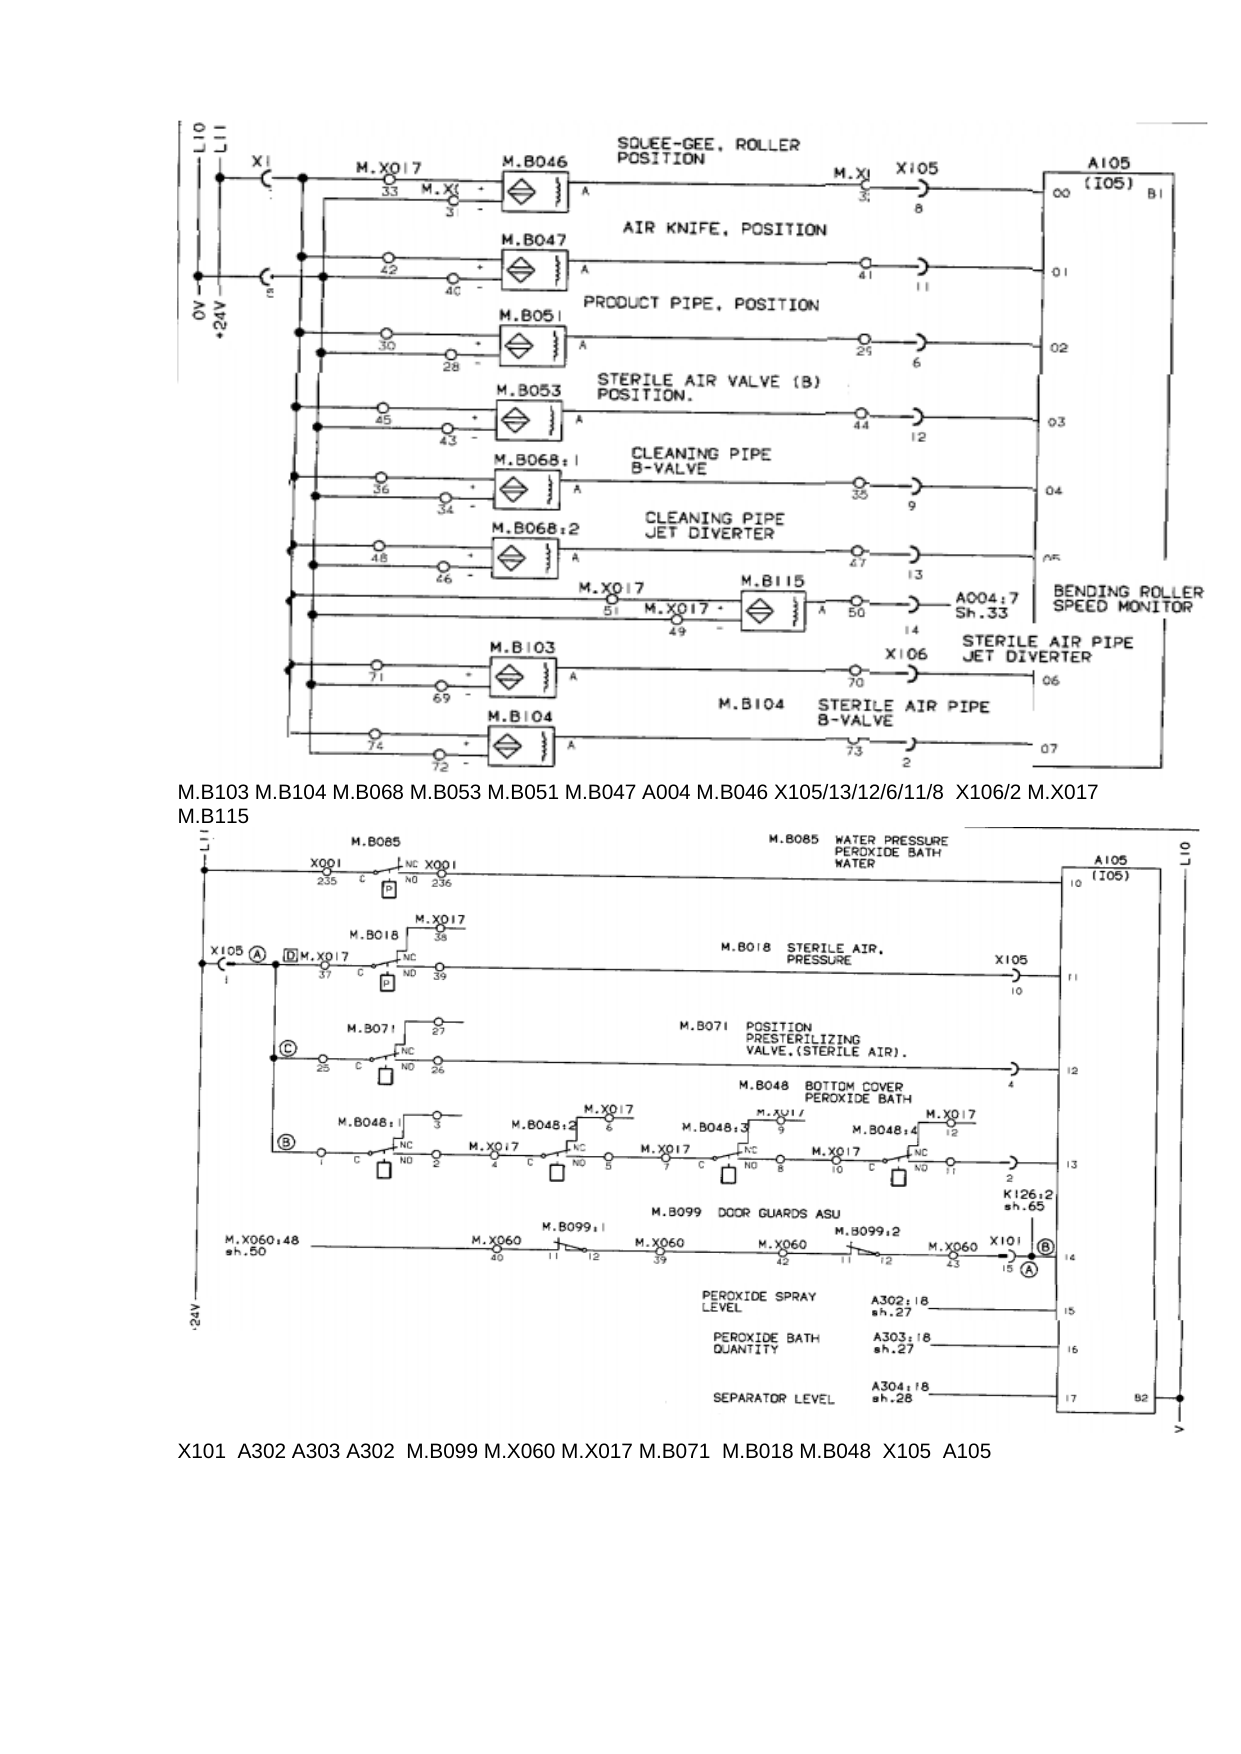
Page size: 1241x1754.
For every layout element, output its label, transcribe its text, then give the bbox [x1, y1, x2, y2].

picture [177, 827, 1200, 1439]
text M.B103 M.B104 M.B068 M.B053 M.B051 M.B047 A004 M.B046 X105/13/12/6/11/8 X106/2 M.X017 M.B115 [177, 780, 1152, 827]
picture [177, 118, 1208, 780]
text X101 A302 A303 A302 M.B099 M.X060 M.X017 M.B071 M.B018 M.B048 X105 A105 [177, 1439, 1152, 1463]
